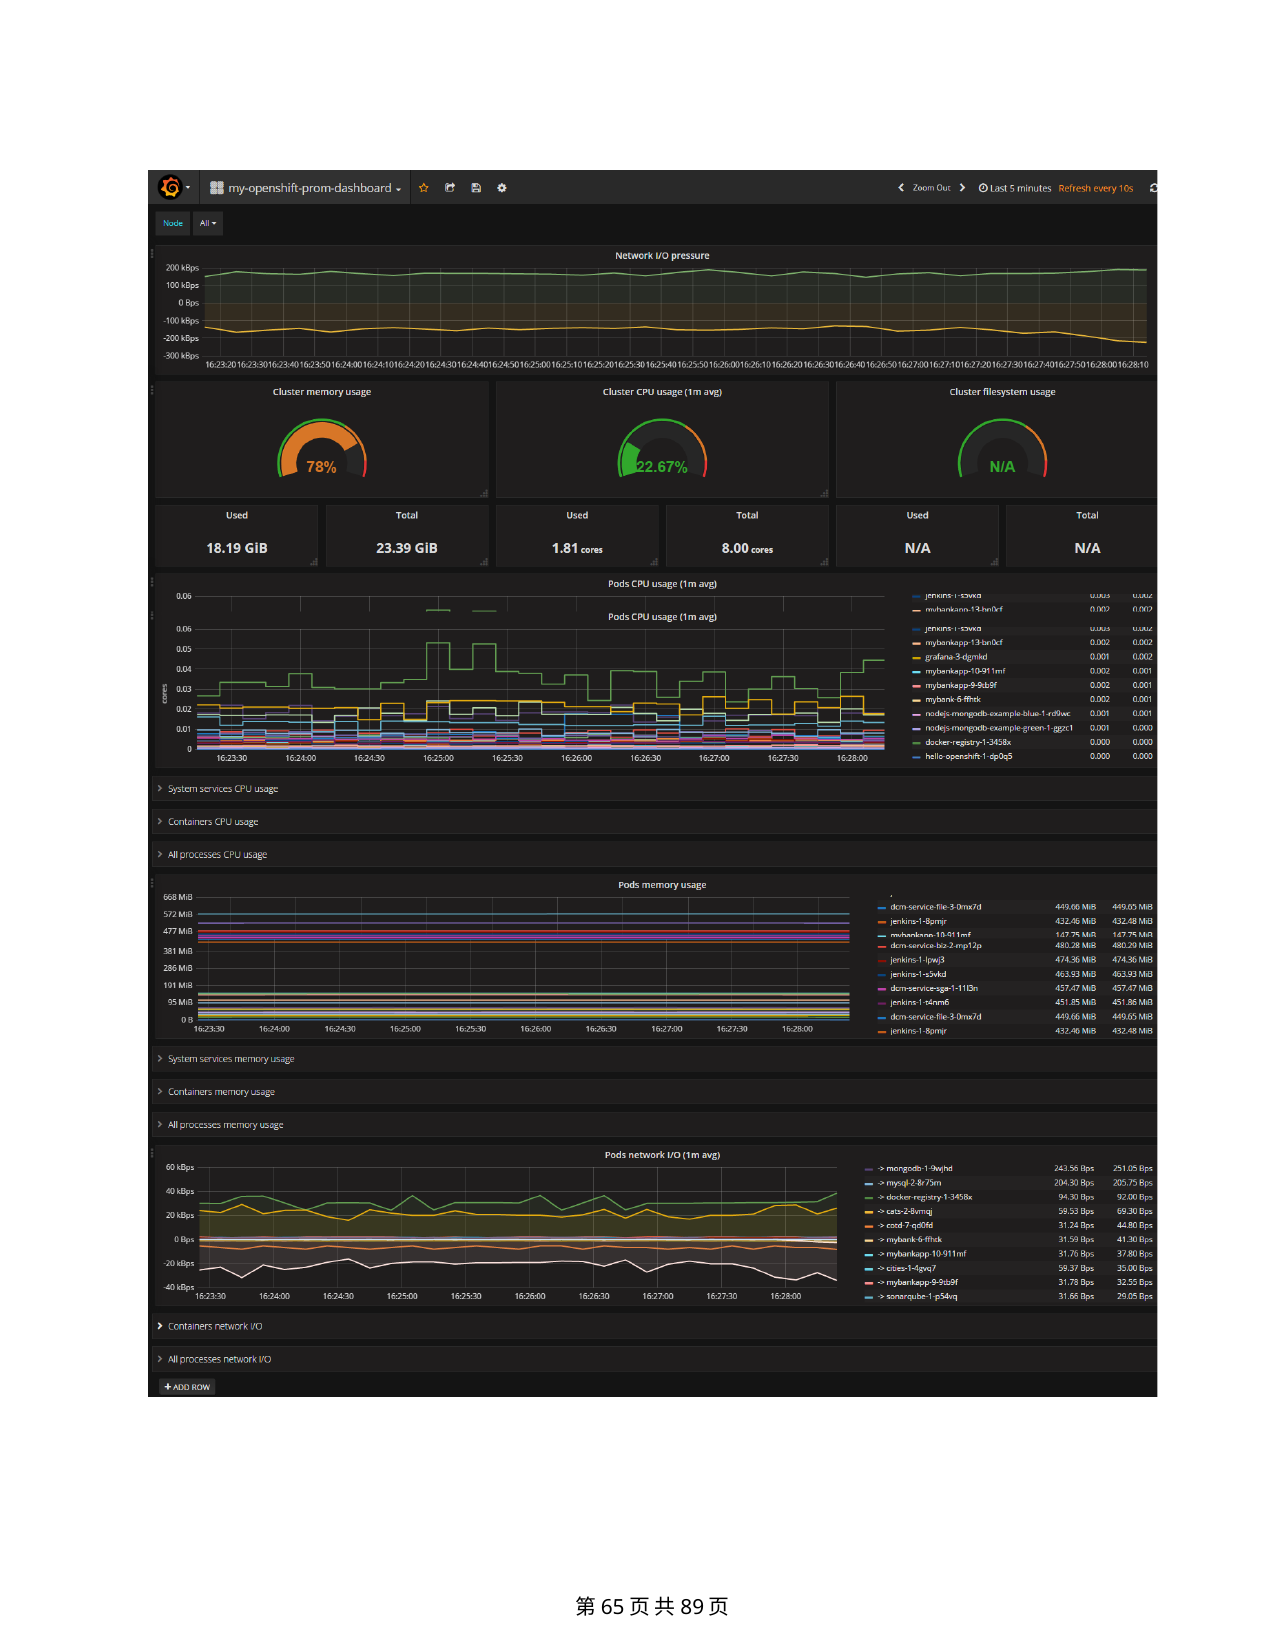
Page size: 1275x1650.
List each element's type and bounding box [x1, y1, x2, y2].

picture [148, 170, 1158, 1397]
